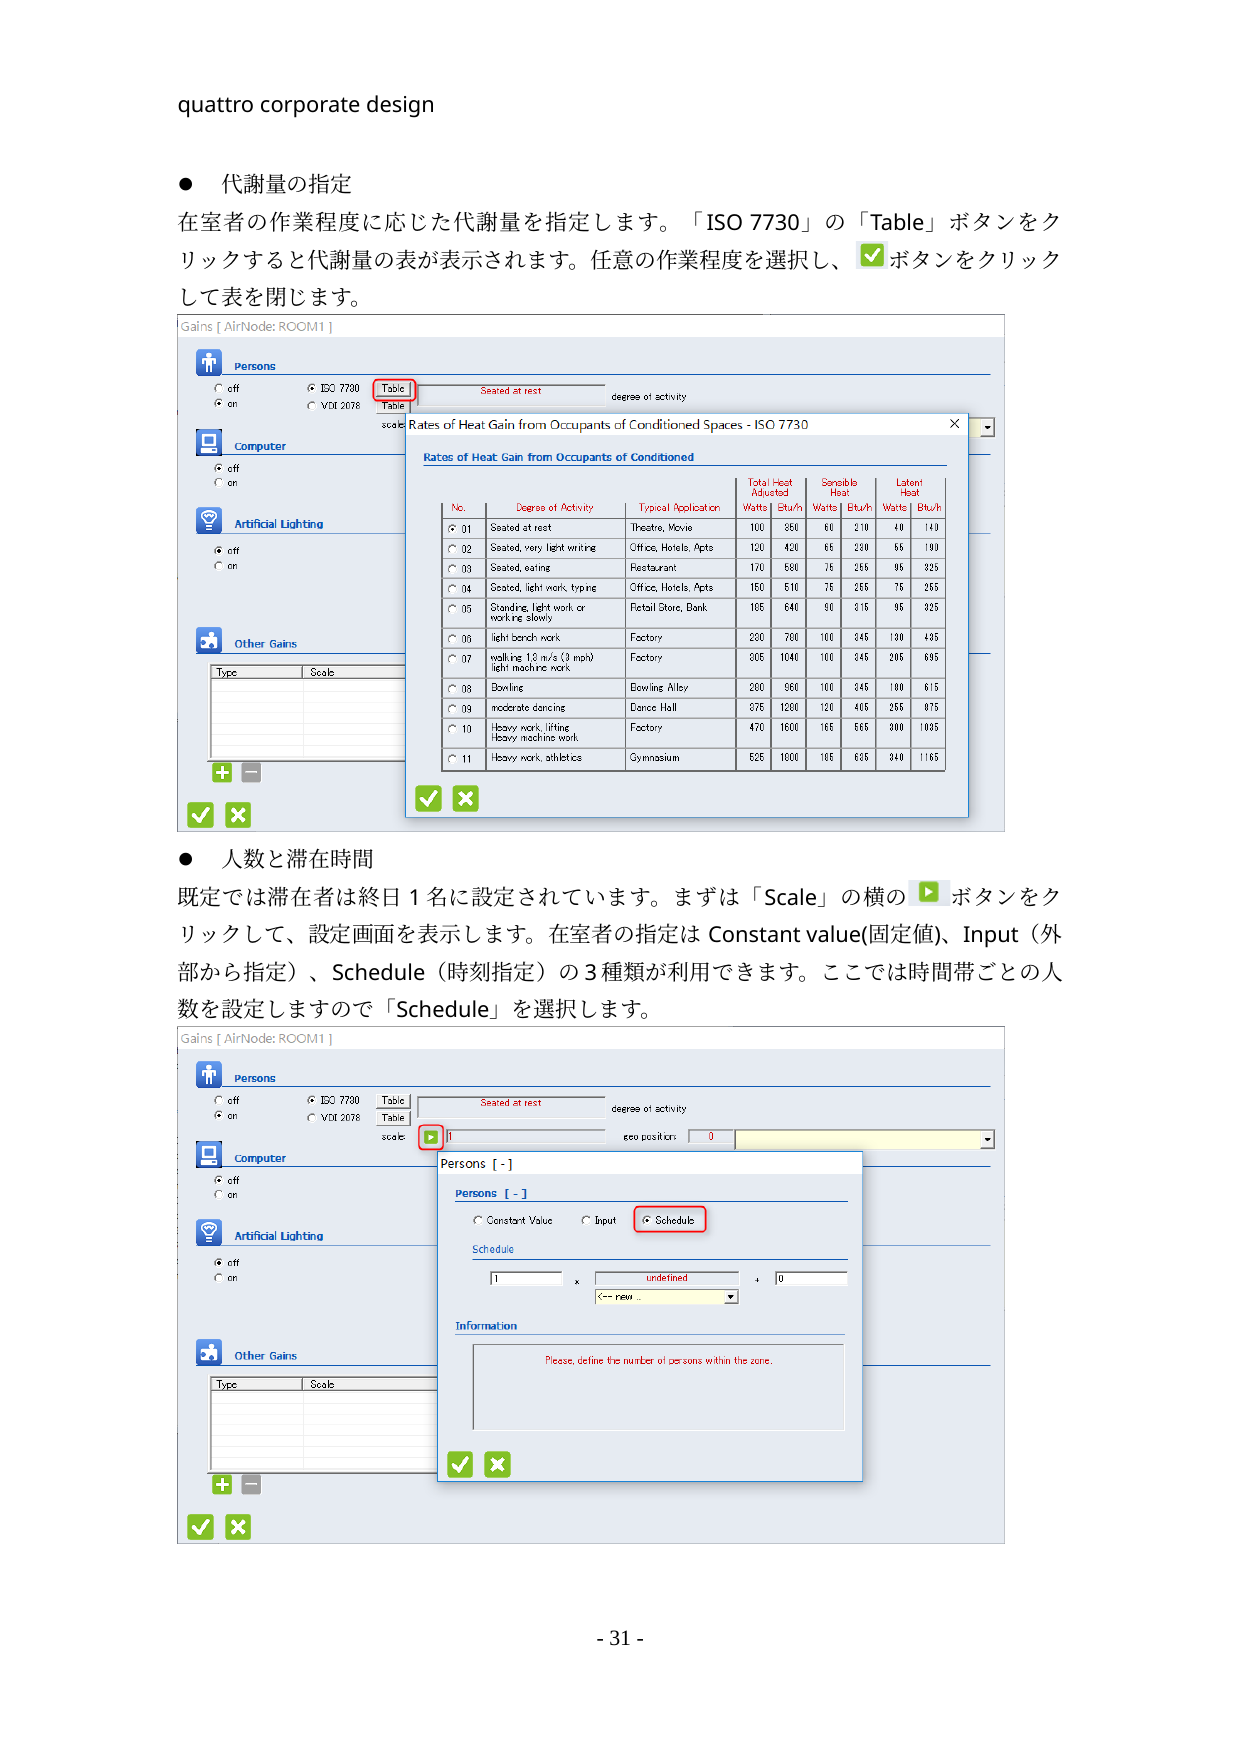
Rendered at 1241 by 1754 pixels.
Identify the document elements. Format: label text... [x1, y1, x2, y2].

picture [177, 314, 1005, 832]
picture [177, 1027, 1005, 1544]
picture [855, 241, 889, 269]
picture [908, 880, 951, 906]
text 既定では滞在者は終日1名に設定されています。まずは「Scale」の横のボタンをクリックして、設定画面を表示します。在室者の指定はConstant value(固定値)、Input（外部から指定）、Schedule（時刻指定）の3種類が利用できます。ここでは時間帯ごとの人数を設定しますので「Schedule」を選択します。 [177, 877, 1063, 1027]
text 在室者の作業程度に応じた代謝量を指定します。「ISO 7730」の「Table」ボタンをクリックすると代謝量の表が表示されます。任意の作業程度を選択し、ボタンをクリックして表を閉じます。 [177, 202, 1063, 314]
list 代謝量の指定 [177, 164, 1063, 202]
list 人数と滞在時間 [177, 839, 1063, 877]
